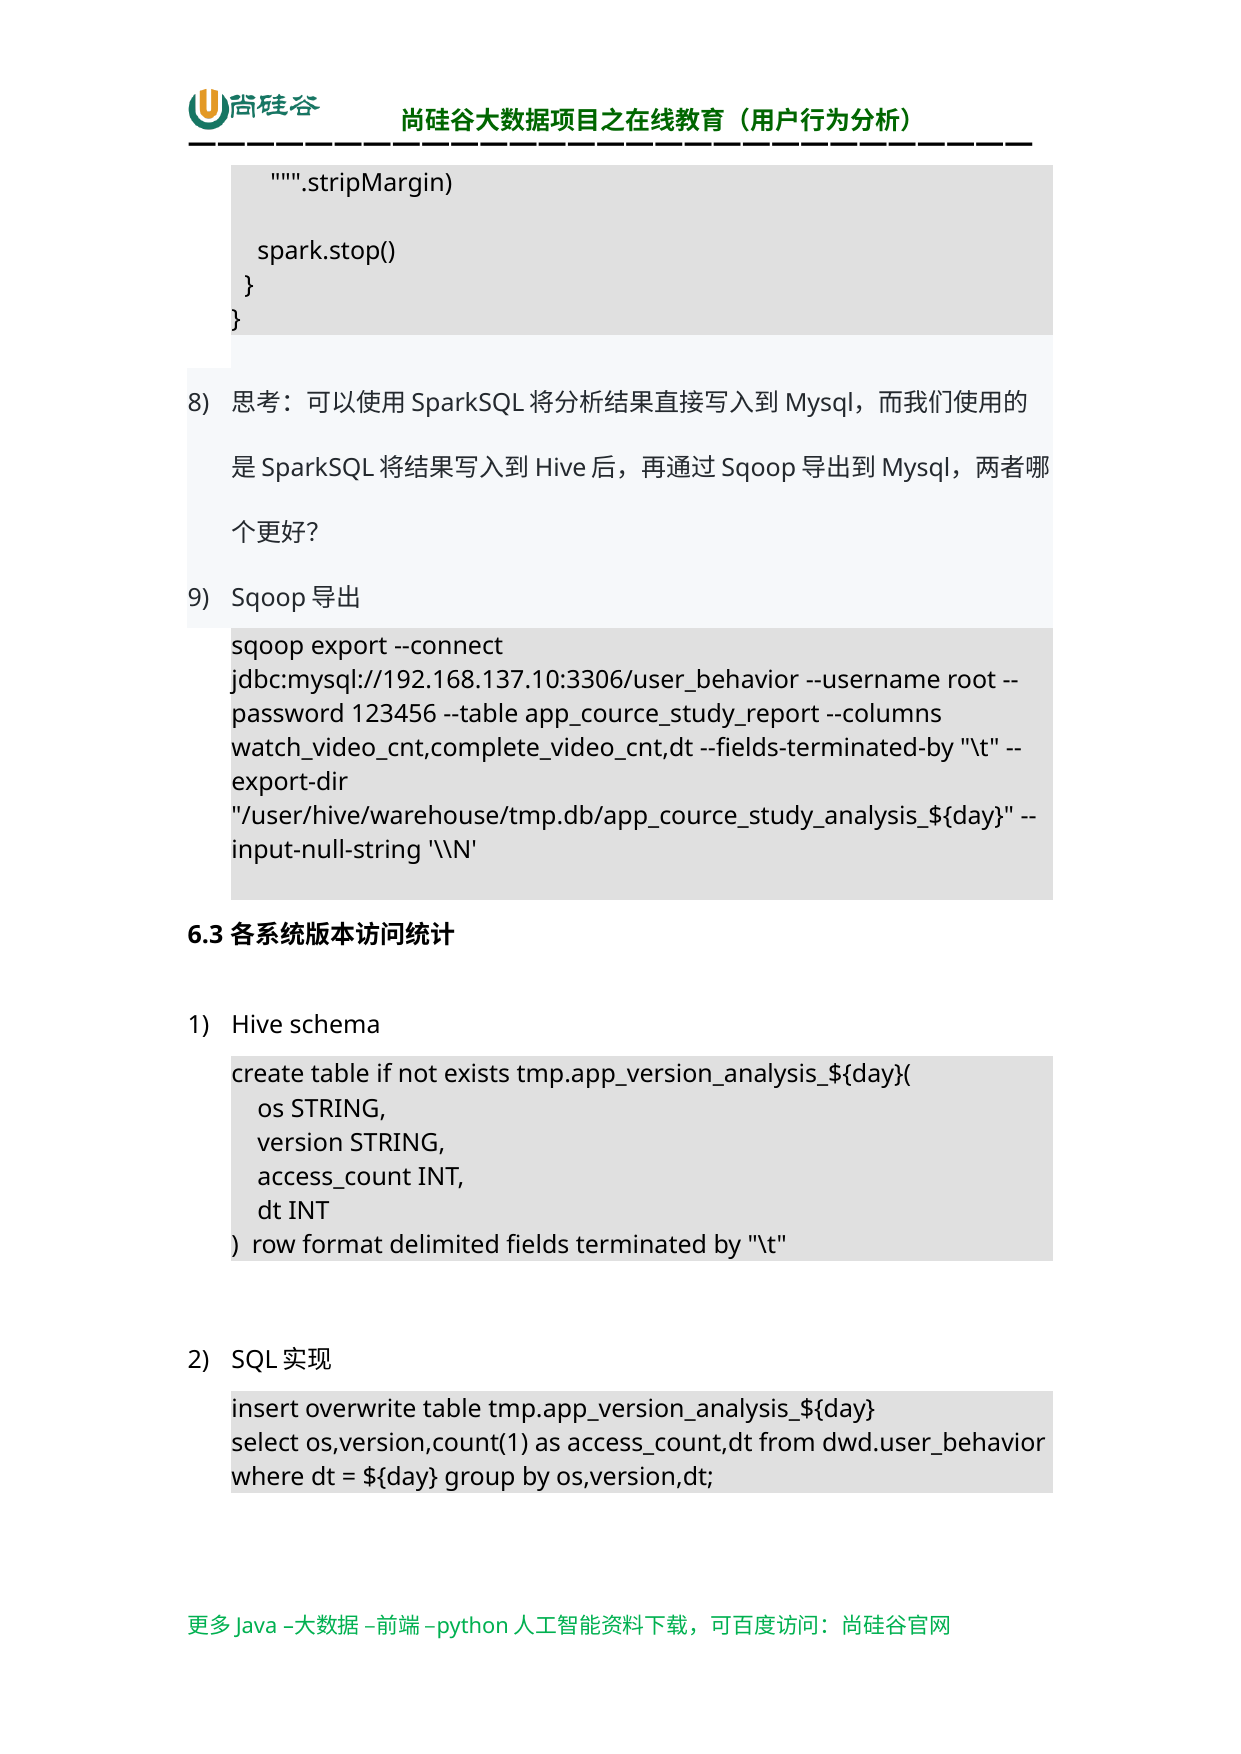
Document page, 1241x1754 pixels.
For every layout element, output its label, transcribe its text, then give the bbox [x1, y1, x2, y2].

text sqoop export --connect jdbc:mysql://192.168.137.10:3306/user_behavior --username root --password 123456 --table app_cource_study_report --columns watch_video_cnt,complete_video_cnt,dt --fields-terminated-by "\t" --export-dir "/user/hive/warehouse/tmp.db/app_cource_study_analysis_${day}" --input-null-string '\\N' [231, 628, 1053, 866]
text ) row format delimited fields terminated by "\t" [231, 1226, 1053, 1261]
text insert overwrite table tmp.app_version_analysis_${day} [231, 1391, 1053, 1424]
text select os,version,count(1) as access_count,dt from dwd.user_behavior where dt = ${day} group by os,version,dt; [231, 1424, 1053, 1493]
text dt INT [231, 1192, 1053, 1226]
list SQL实现 [187, 1326, 1053, 1391]
text create table if not exists tmp.app_version_analysis_${day}( [231, 1056, 1053, 1090]
text """.stripMargin) [231, 165, 1053, 199]
list Hive schema [187, 991, 1053, 1056]
picture [187, 88, 320, 130]
text os STRING, [231, 1090, 1053, 1124]
list 思考：可以使用SparkSQL将分析结果直接写入到Mysql，而我们使用的是SparkSQL将结果写入到Hive后，再通过Sqoop导出到Mysql，两者哪个更好？ [187, 368, 1053, 563]
text version STRING, [231, 1124, 1053, 1158]
text spark.stop() [231, 233, 1053, 267]
text } [231, 301, 1053, 335]
subtitle 6.3 各系统版本访问统计 [187, 900, 1053, 965]
text } [231, 267, 1053, 301]
list Sqoop导出 [187, 563, 1053, 628]
text access_count INT, [231, 1158, 1053, 1192]
